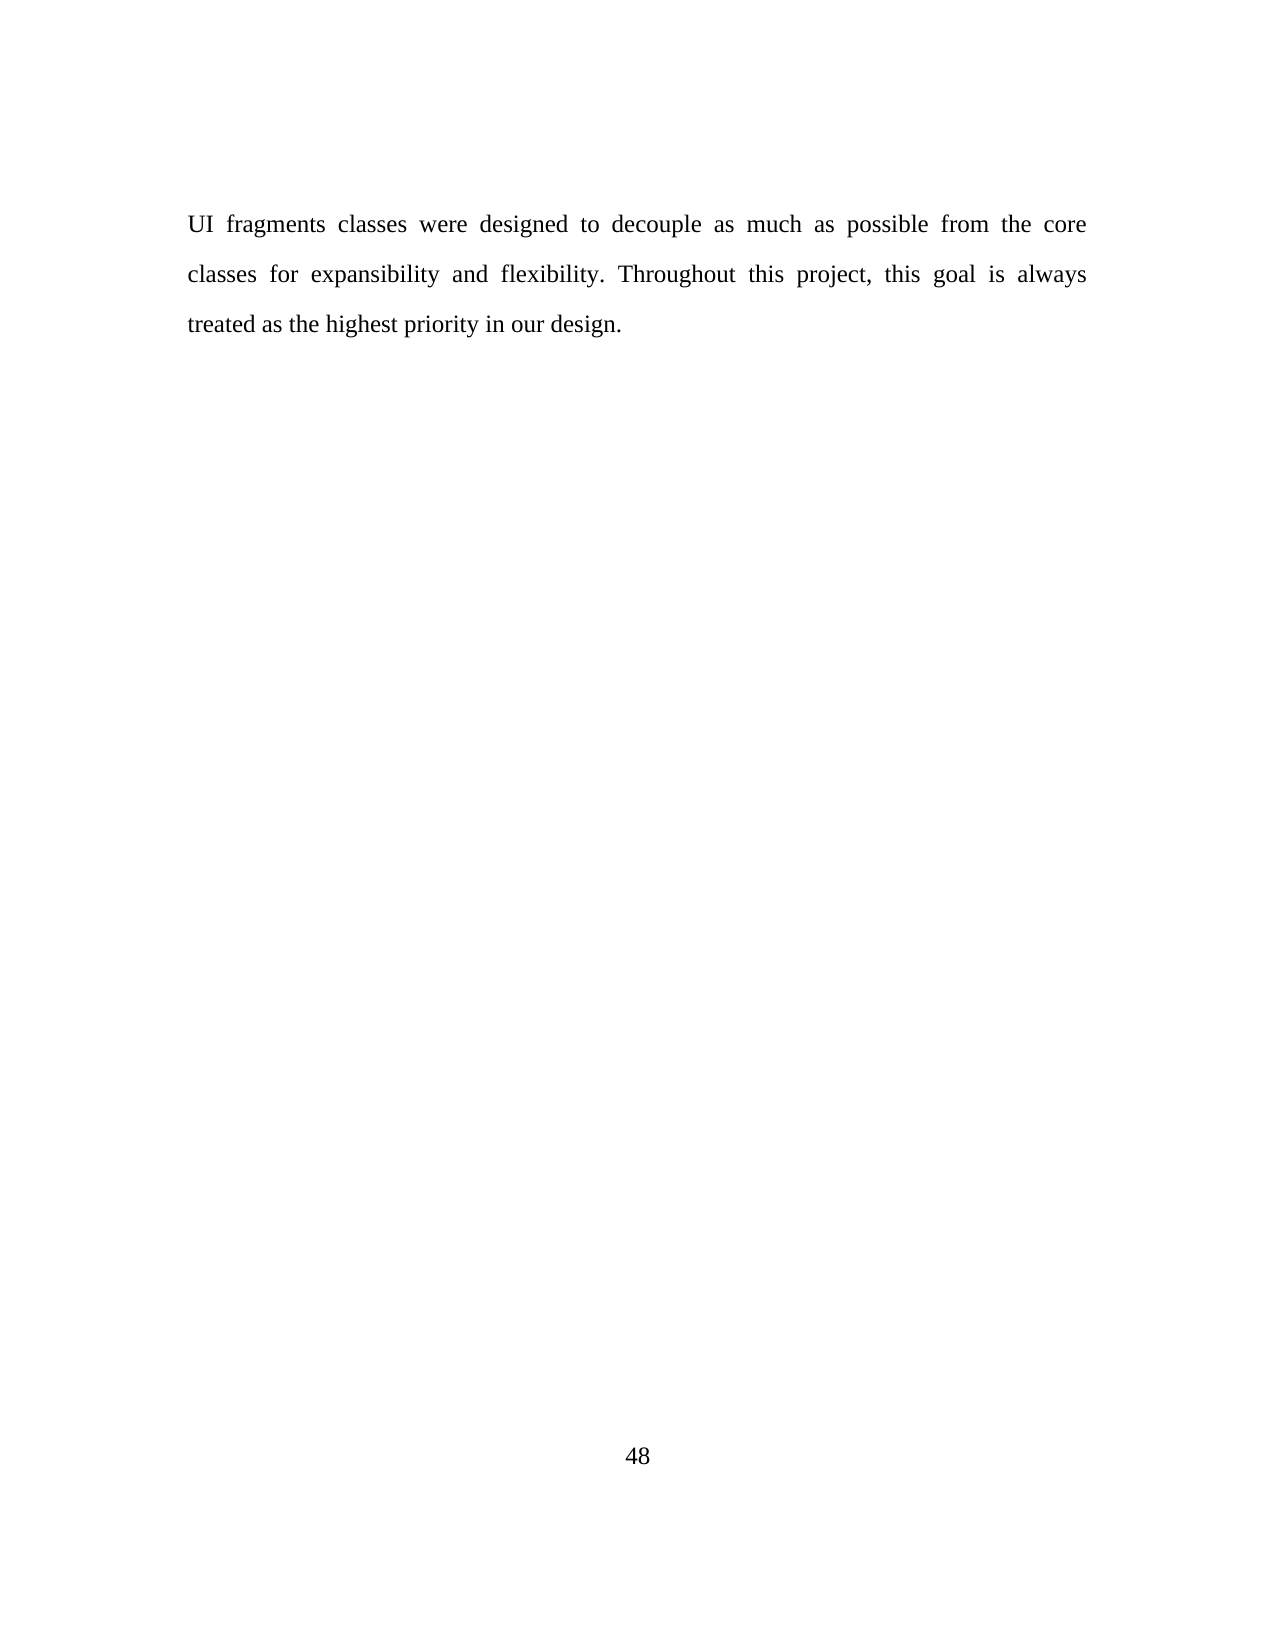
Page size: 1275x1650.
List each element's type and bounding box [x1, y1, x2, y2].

text [187, 187, 1087, 337]
